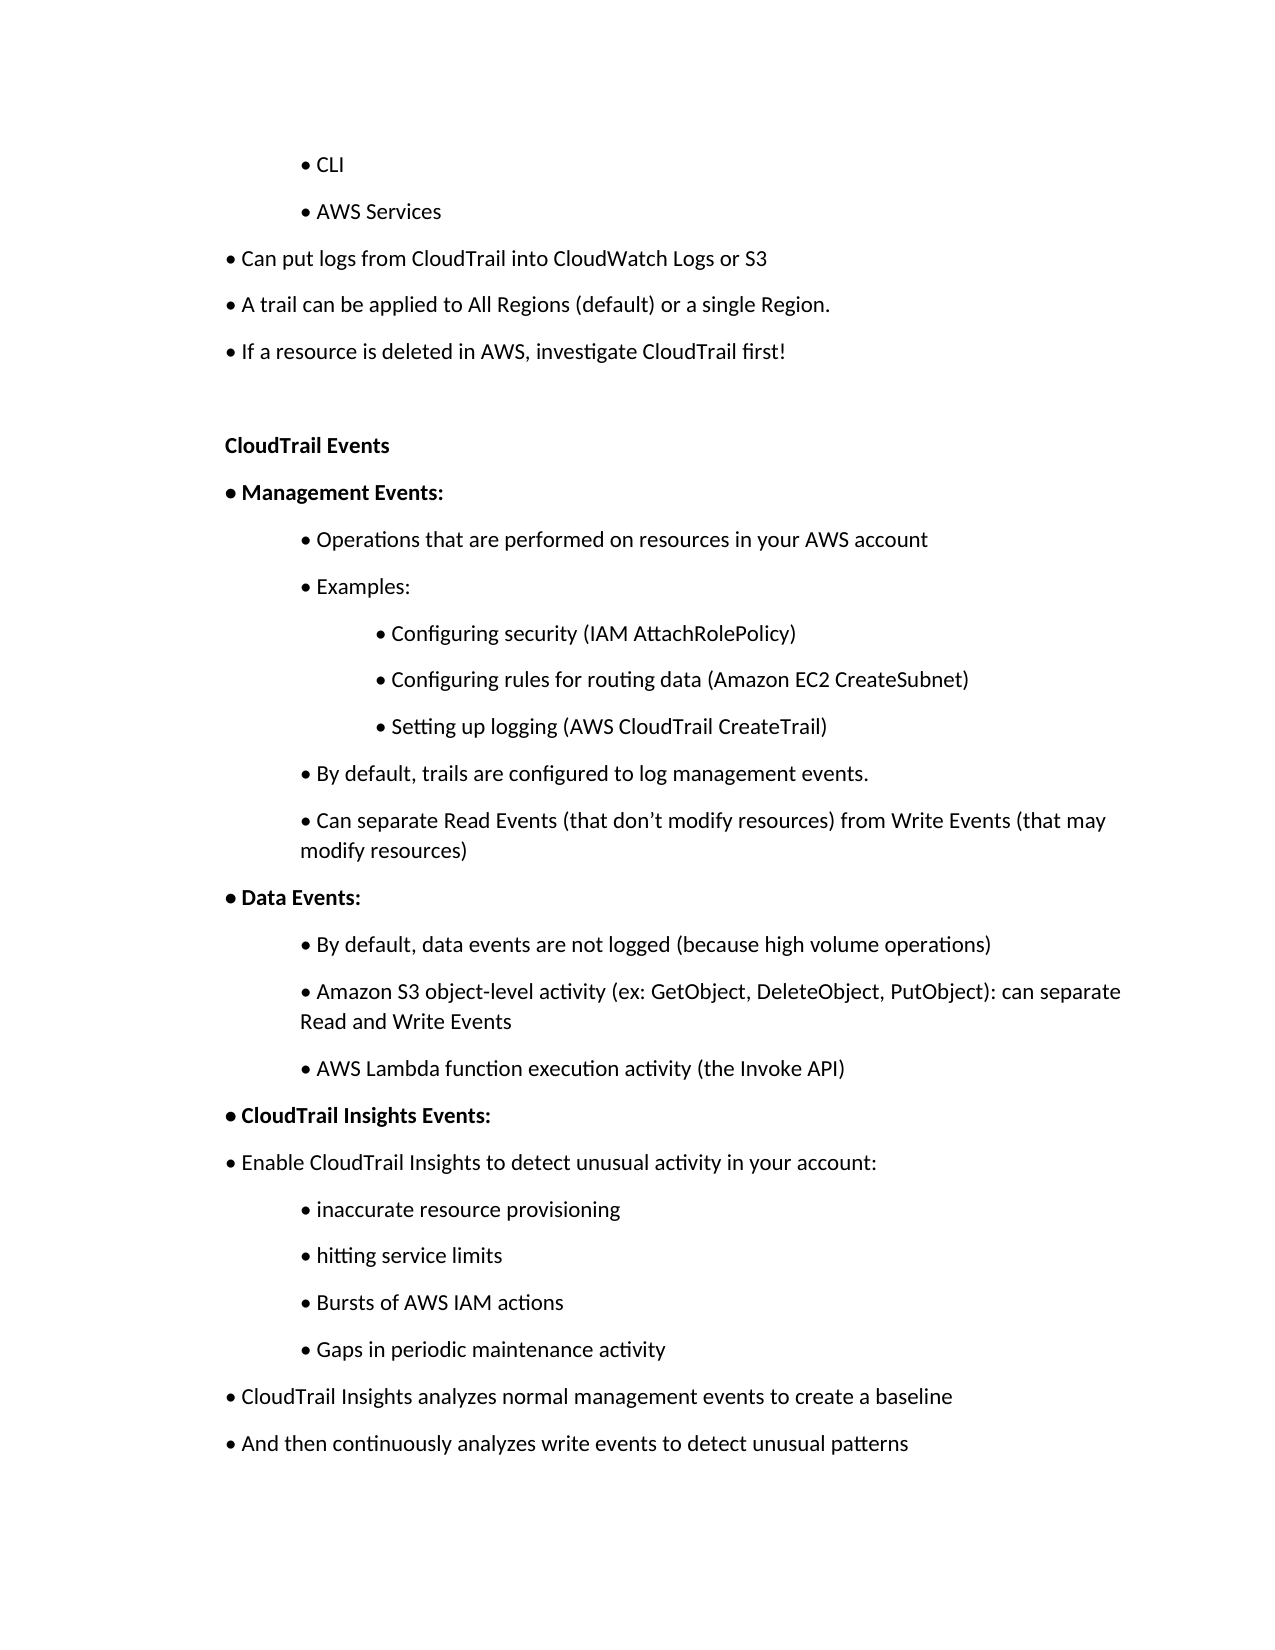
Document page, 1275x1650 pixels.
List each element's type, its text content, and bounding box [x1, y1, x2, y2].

text • Data Events: [225, 883, 1125, 911]
text • AWS Services [300, 197, 1125, 225]
text • Amazon S3 object-level activity (ex: GetObject, DeleteObject, PutObject): can separate Read and Write Events [300, 977, 1125, 1035]
text • A trail can be applied to All Regions (default) or a single Region. [225, 291, 1125, 319]
text • CLI [300, 150, 1125, 178]
text • Can put logs from CloudTrail into CloudWatch Logs or S3 [225, 244, 1125, 272]
text • And then continuously analyzes write events to detect unusual patterns [225, 1429, 1125, 1457]
text • Configuring rules for routing data (Amazon EC2 CreateSubnet) [375, 666, 1125, 694]
text • Gaps in periodic maintenance activity [300, 1335, 1125, 1363]
text • inaccurate resource provisioning [300, 1195, 1125, 1223]
text • Bursts of AWS IAM actions [300, 1288, 1125, 1317]
text • Configuring security (IAM AttachRolePolicy) [375, 619, 1125, 647]
text • By default, trails are configured to log management events. [300, 759, 1125, 787]
text • Operations that are performed on resources in your AWS account [300, 525, 1125, 553]
text • Setting up logging (AWS CloudTrail CreateTrail) [375, 712, 1125, 741]
text • CloudTrail Insights analyzes normal management events to create a baseline [225, 1382, 1125, 1410]
text • Can separate Read Events (that don’t modify resources) from Write Events (that may modify resources) [300, 806, 1125, 864]
text • Examples: [300, 572, 1125, 600]
text • hitting service limits [300, 1242, 1125, 1270]
text • If a resource is deleted in AWS, investigate CloudTrail first! [225, 337, 1125, 366]
text • By default, data events are not logged (because high volume operations) [300, 930, 1125, 958]
text • CloudTrail Insights Events: [225, 1101, 1125, 1129]
text • AWS Lambda function execution activity (the Invoke API) [300, 1054, 1125, 1082]
text CloudTrail Events [225, 431, 1125, 459]
text • Enable CloudTrail Insights to detect unusual activity in your account: [225, 1148, 1125, 1176]
text • Management Events: [225, 478, 1125, 506]
